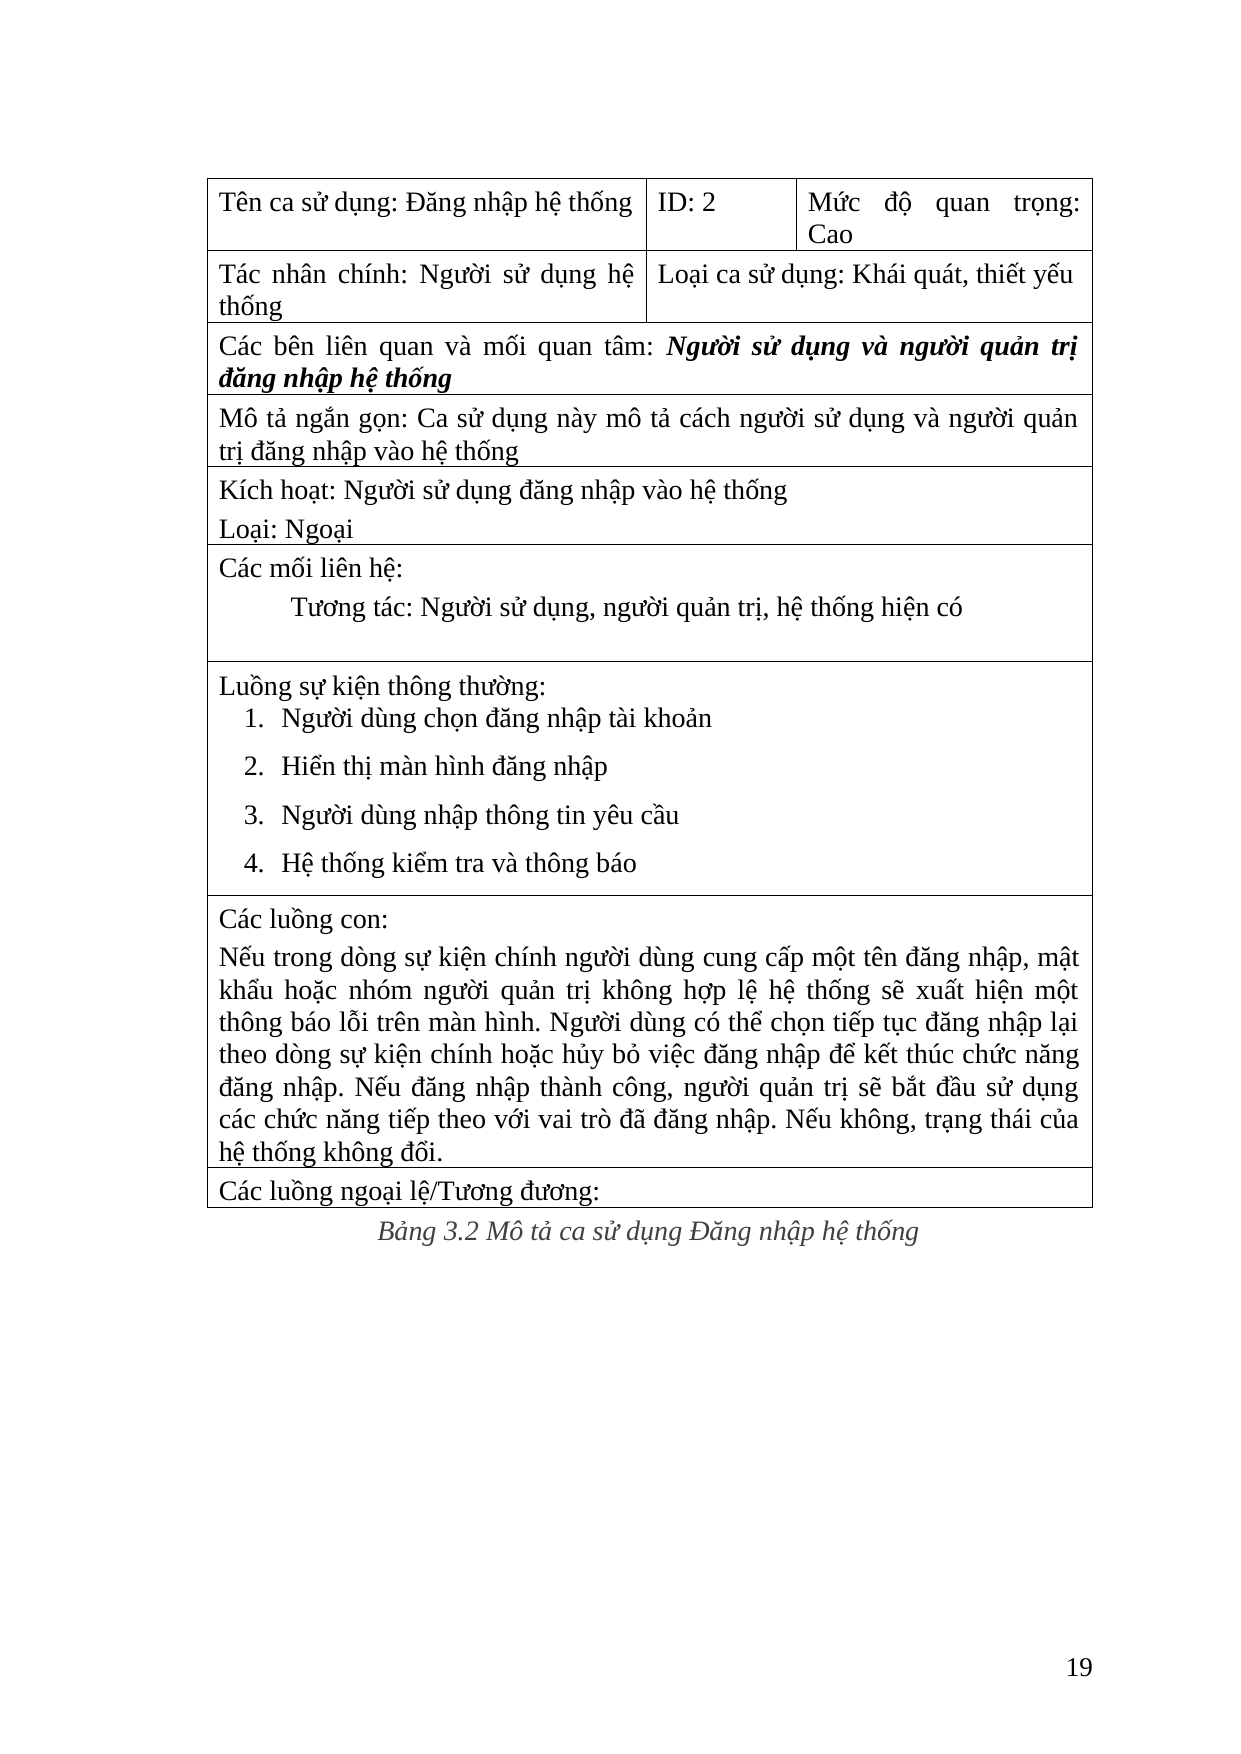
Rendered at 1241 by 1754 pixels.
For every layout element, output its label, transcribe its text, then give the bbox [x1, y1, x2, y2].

table_cell Các mối liên hệ: Tương tác: Người sử dụng, người quản trị, hệ thống hiện có [208, 545, 1092, 661]
table_header Tên ca sử dụng: Đăng nhập hệ thống [208, 179, 646, 250]
table_header ID: 2 [647, 179, 796, 250]
table_cell Loại ca sử dụng: Khái quát, thiết yếu [647, 251, 1092, 322]
text Bảng 3.2 Mô tả ca sử dụng Đăng nhập hệ thống [207, 1214, 1092, 1247]
table_header Mức độ quan trọng: Cao [797, 179, 1092, 250]
table_cell Mô tả ngắn gọn: Ca sử dụng này mô tả cách người sử dụng và người quản trị đăng nhập vào hệ thống [208, 395, 1092, 466]
table_cell Các luồng con: Nếu trong dòng sự kiện chính người dùng cung cấp một tên đăng nhập, mật khẩu hoặc nhóm người quản trị không hợp lệ hệ thống sẽ xuất hiện một thông báo lỗi trên màn hình. Người dùng có thể chọn tiếp tục đăng nhập lại theo dòng sự kiện chính hoặc hủy bỏ việc đăng nhập để kết thúc chức năng đăng nhập. Nếu đăng nhập thành công, người quản trị sẽ bắt đầu sử dụng các chức năng tiếp theo với vai trò đã đăng nhập. Nếu không, trạng thái của hệ thống không đổi. [208, 896, 1092, 1167]
table_cell Kích hoạt: Người sử dụng đăng nhập vào hệ thống Loại: Ngoại [208, 467, 1092, 544]
table_cell Các bên liên quan và mối quan tâm: Người sử dụng và người quản trị đăng nhập hệ thống [208, 323, 1092, 394]
table_cell Luồng sự kiện thông thường: Người dùng chọn đăng nhập tài khoản Hiển thị màn hình đăng nhập Người dùng nhập thông tin yêu cầu Hệ thống kiểm tra và thông báo [208, 662, 1092, 894]
table_cell Các luồng ngoại lệ/Tương đương: [208, 1168, 1092, 1207]
table_cell Tác nhân chính: Người sử dụng hệ thống [208, 251, 646, 322]
